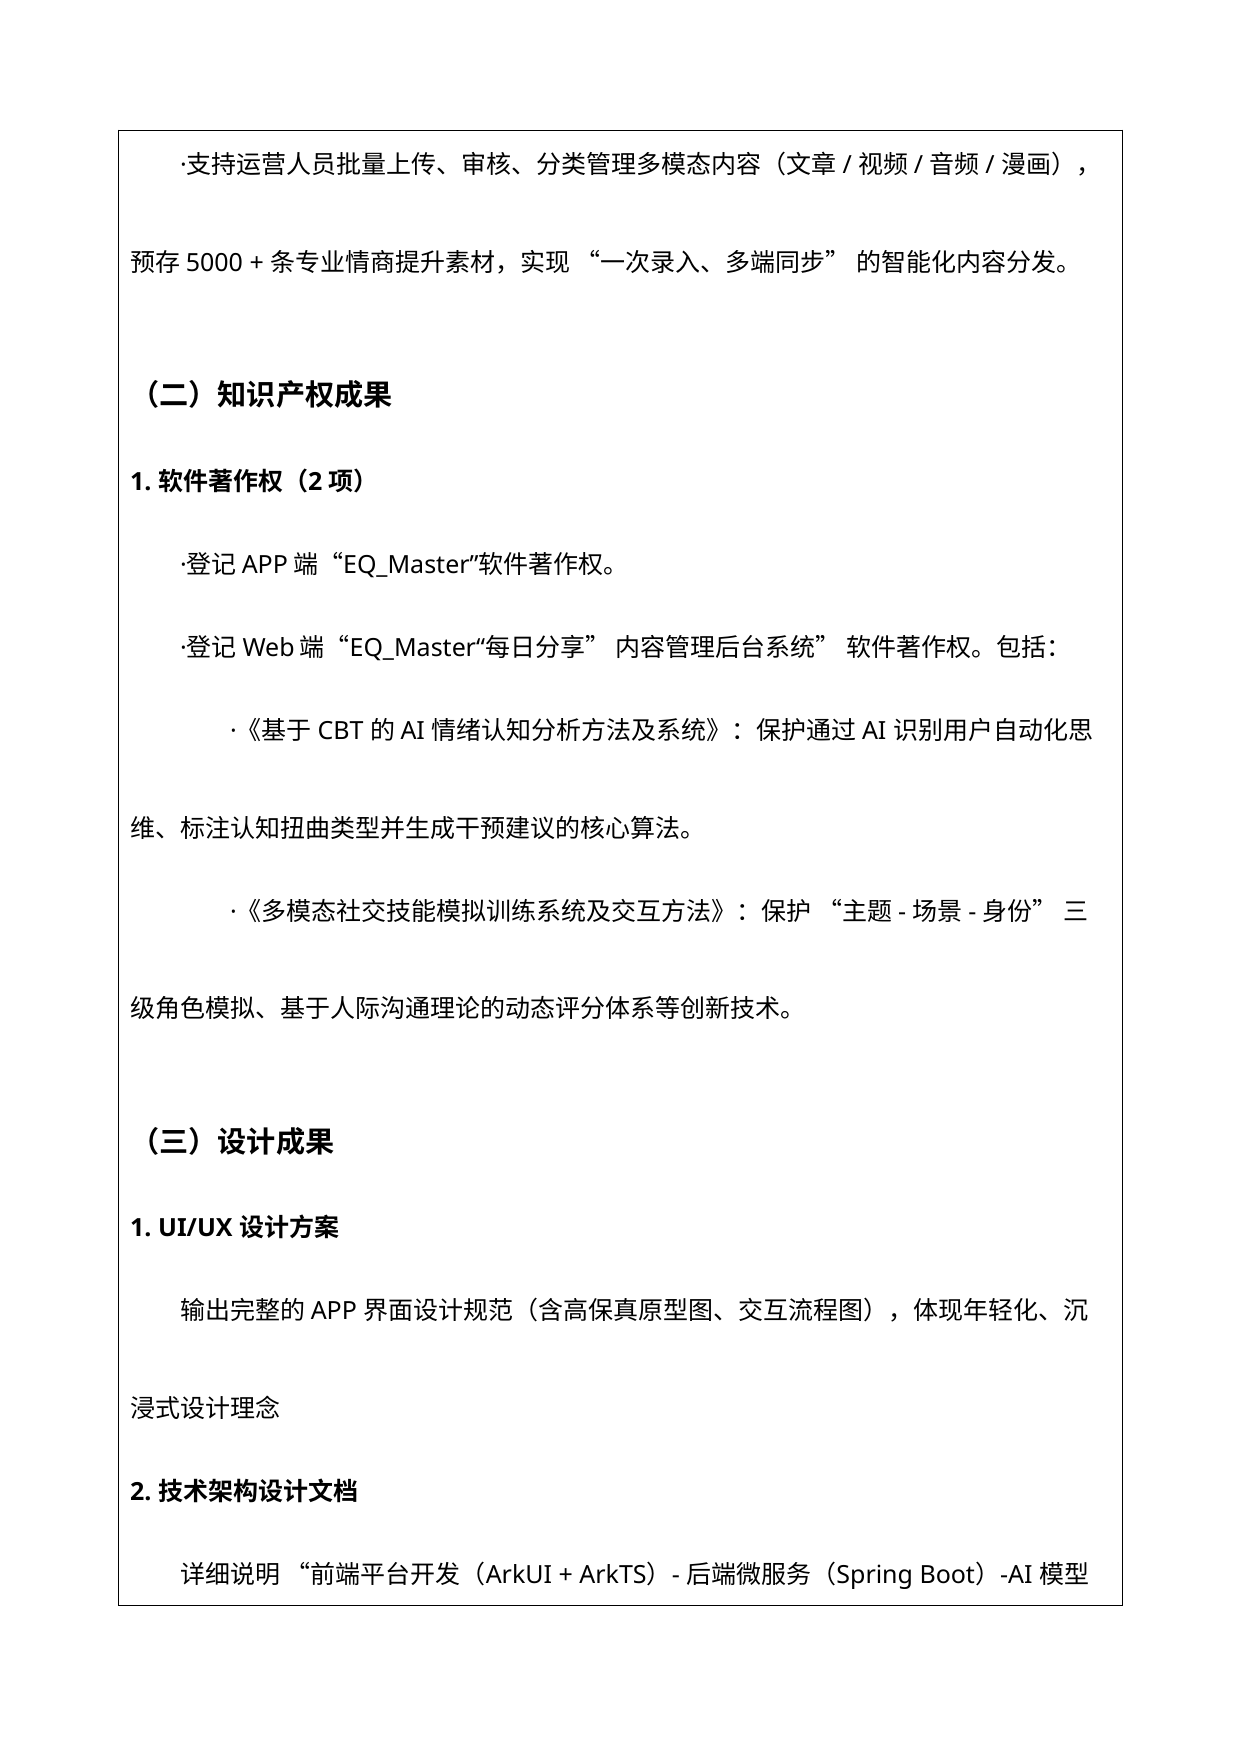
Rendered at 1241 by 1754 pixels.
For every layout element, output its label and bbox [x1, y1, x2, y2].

table_header [119, 131, 1122, 1605]
